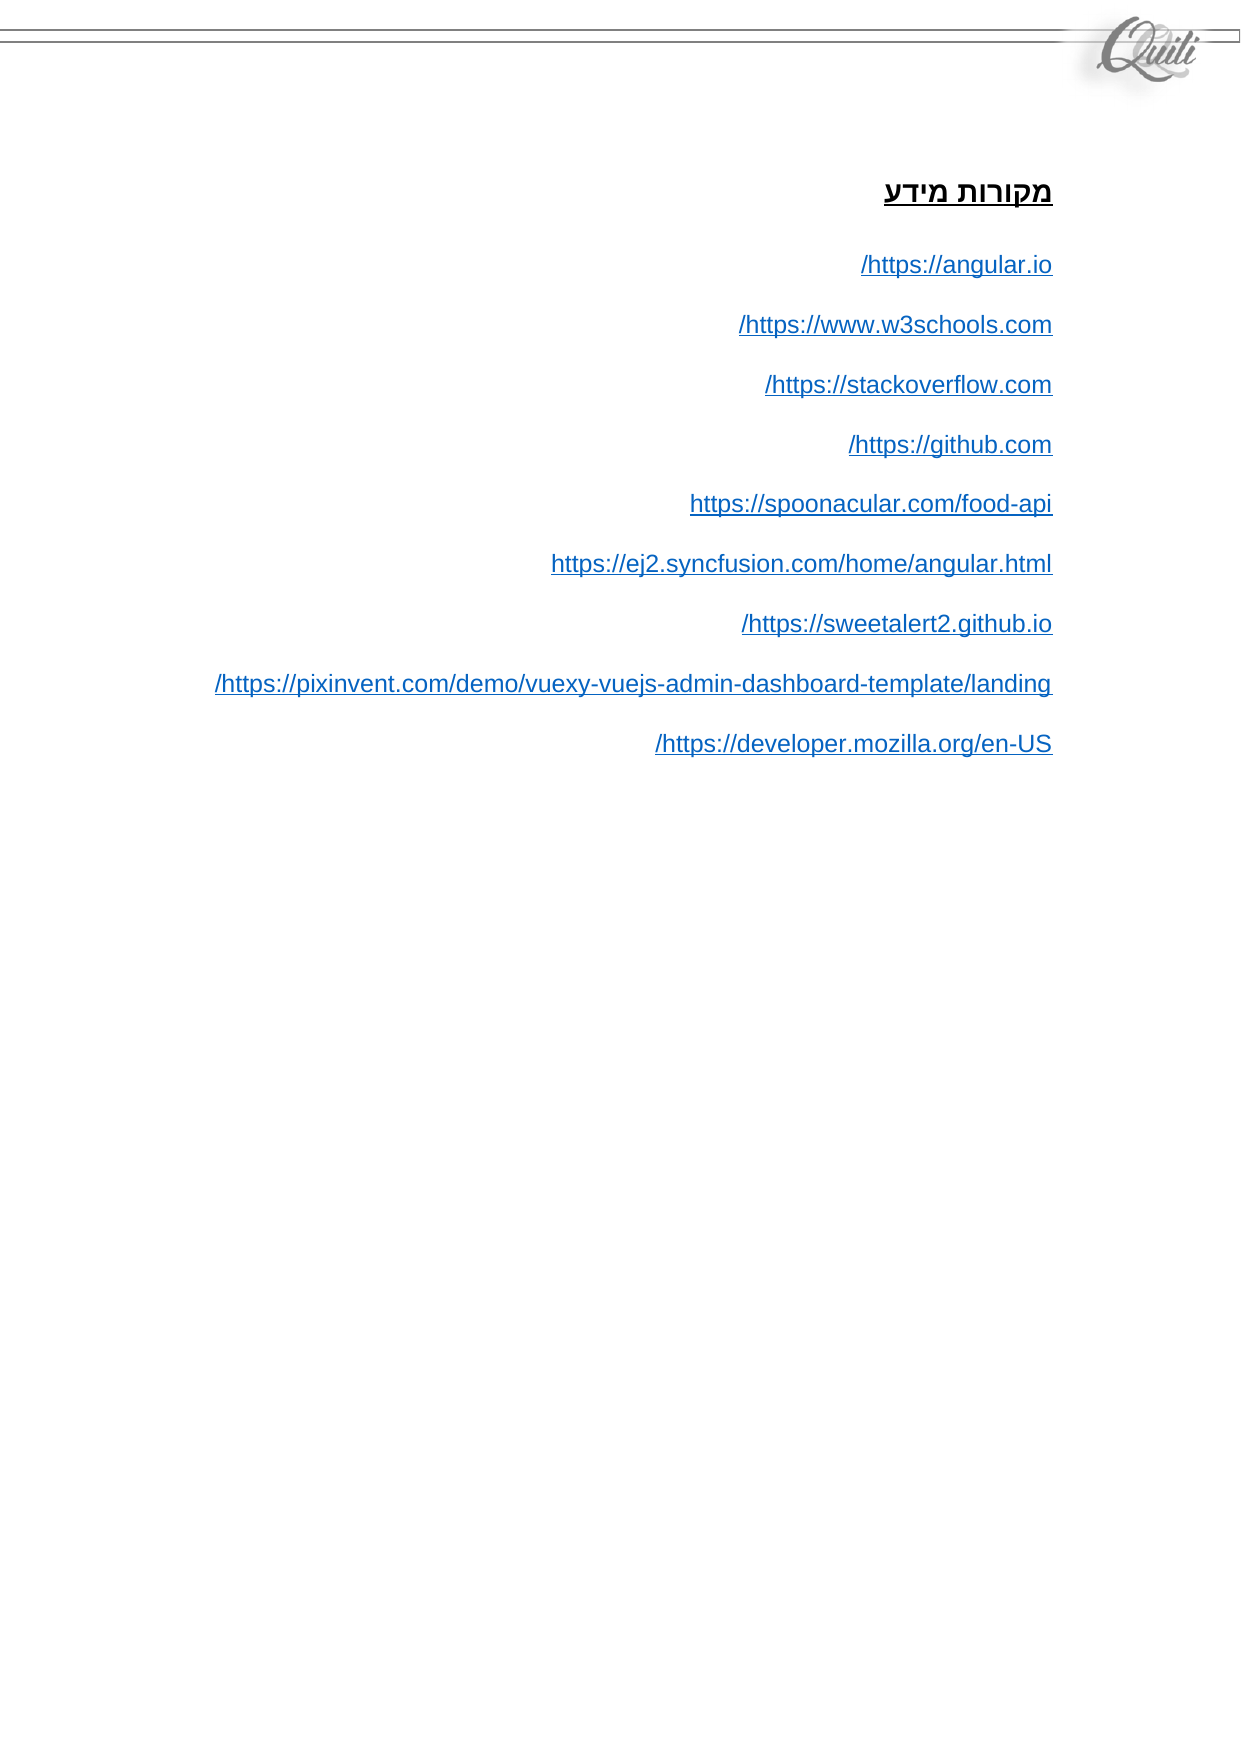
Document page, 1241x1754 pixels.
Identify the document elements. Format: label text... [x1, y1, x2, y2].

text https://www.w3schools.com/ [187, 310, 1053, 339]
text https://stackoverflow.com/ [187, 370, 1053, 399]
text https://sweetalert2.github.io/ [187, 609, 1053, 638]
text https://pixinvent.com/demo/vuexy-vuejs-admin-dashboard-template/landing/ [187, 669, 1053, 698]
picture [1067, 0, 1241, 111]
text מקורות מידע [187, 175, 1053, 208]
text https://ej2.syncfusion.com/home/angular.html [187, 549, 1053, 578]
text https://developer.mozilla.org/en-US/ [187, 729, 1053, 757]
text https://spoonacular.com/food-api [187, 489, 1053, 518]
text https://github.com/ [187, 430, 1053, 458]
text https://angular.io/ [187, 250, 1053, 279]
